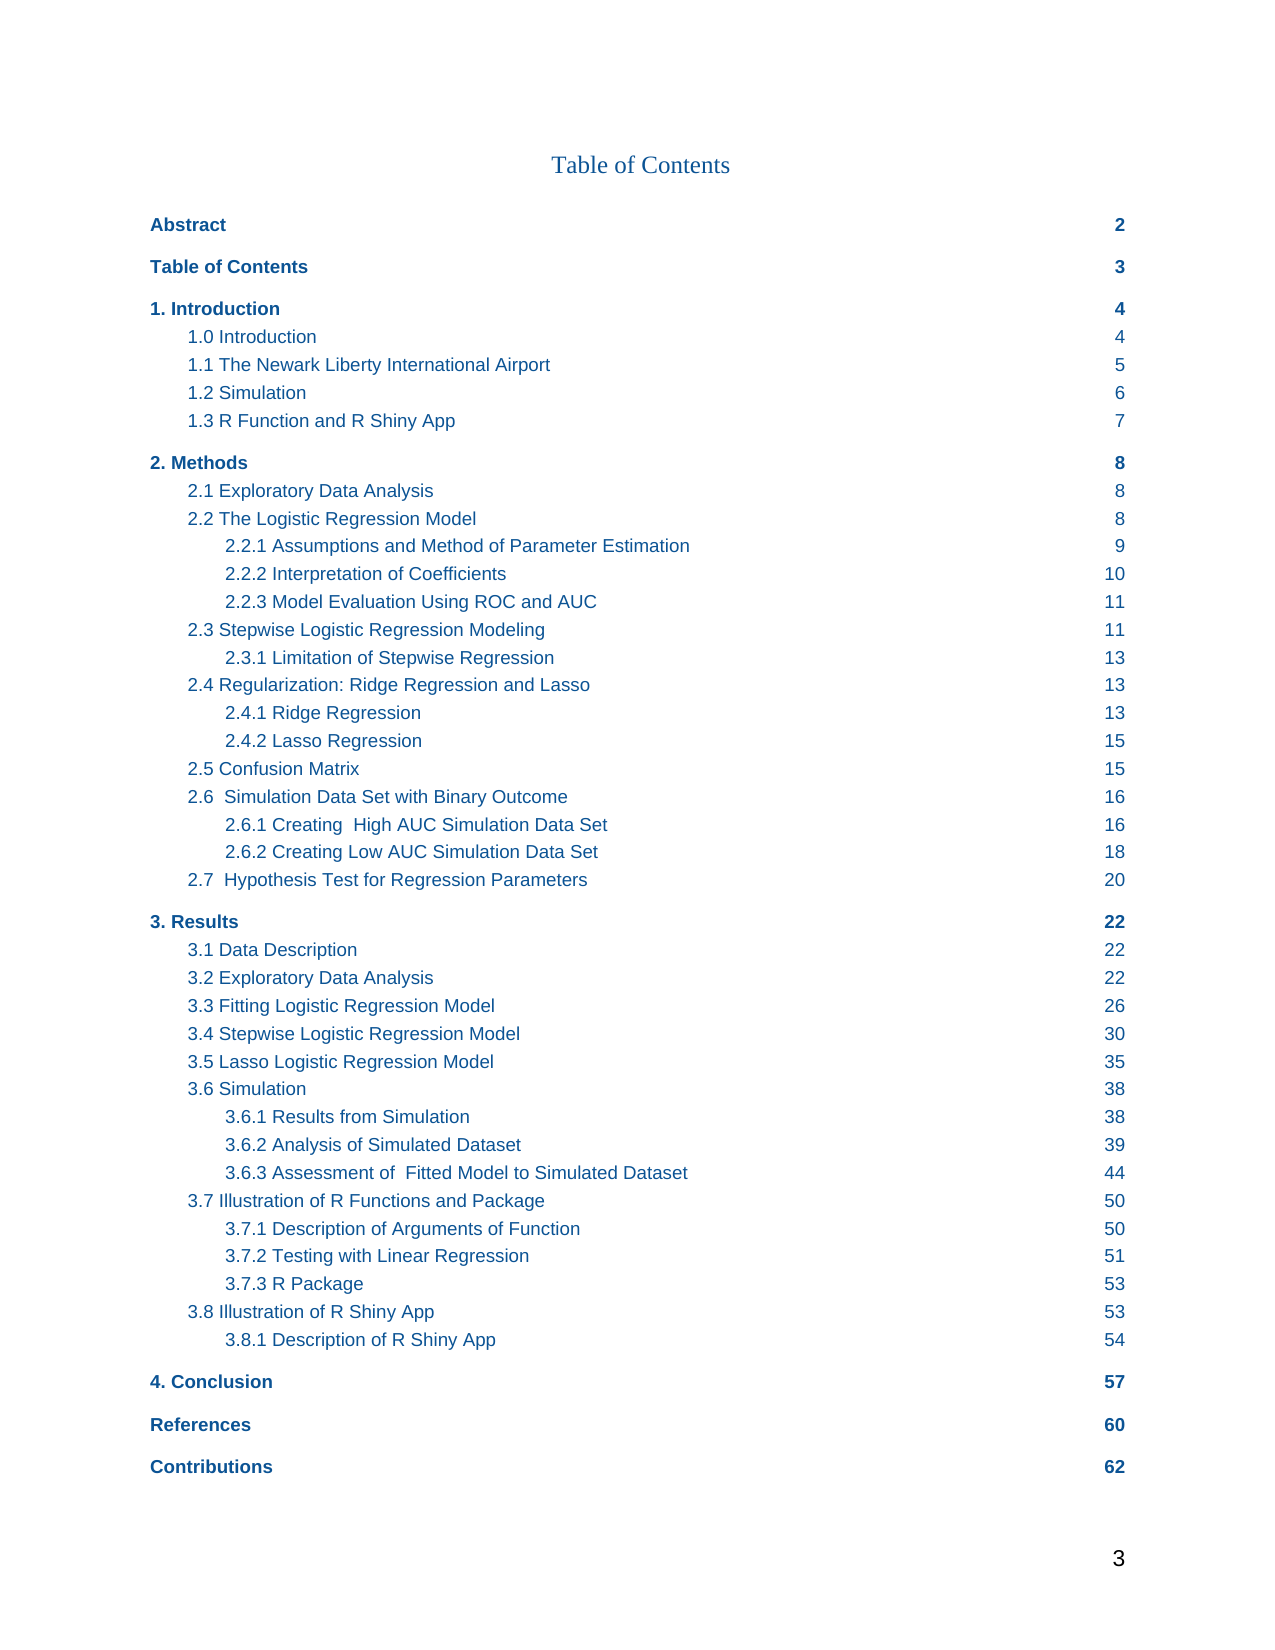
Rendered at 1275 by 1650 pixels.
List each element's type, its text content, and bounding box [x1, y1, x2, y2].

subtitle Table of Contents [150, 150, 1125, 179]
